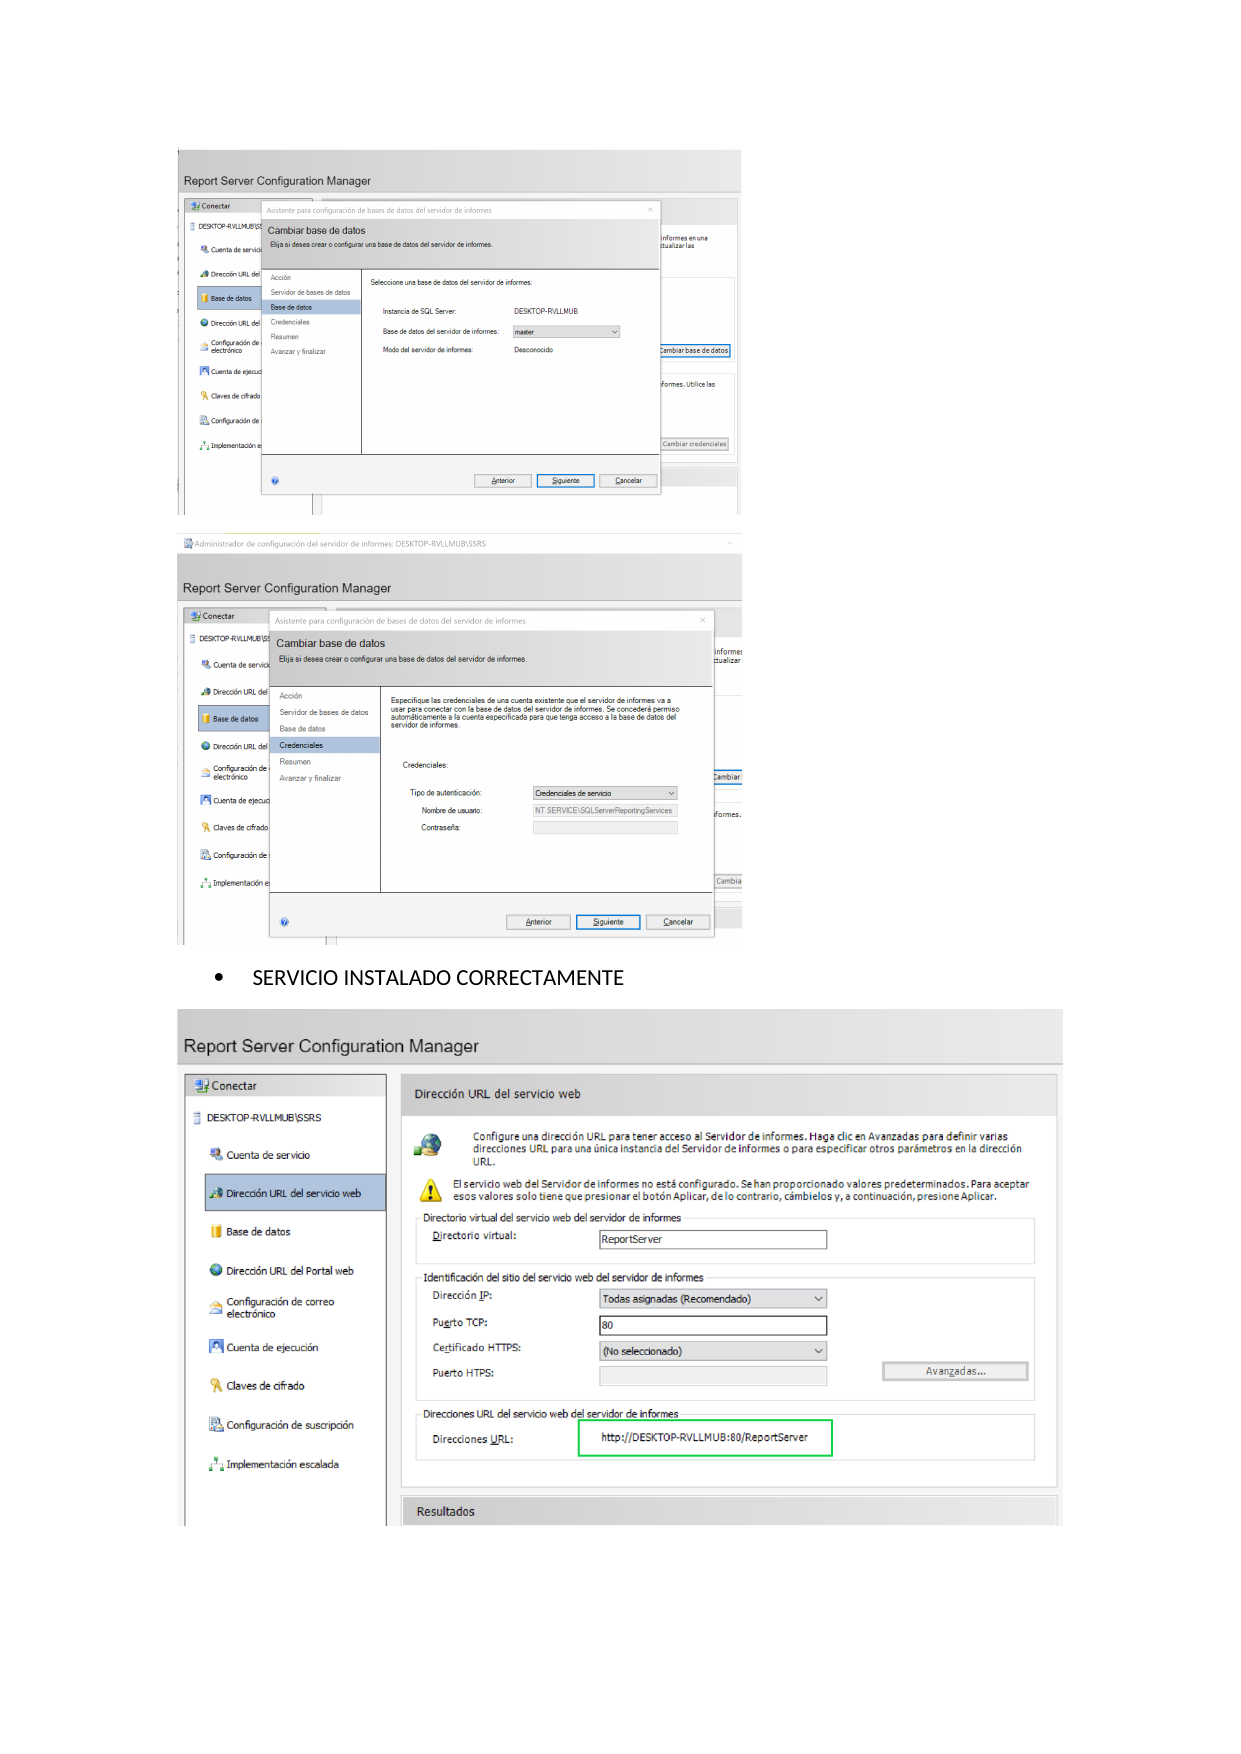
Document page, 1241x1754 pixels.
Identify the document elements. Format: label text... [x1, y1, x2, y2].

list SERVICIO INSTALADO CORRECTAMENTE [215, 963, 1063, 991]
picture [177, 1009, 1063, 1526]
picture [177, 147, 742, 515]
picture [177, 533, 743, 945]
